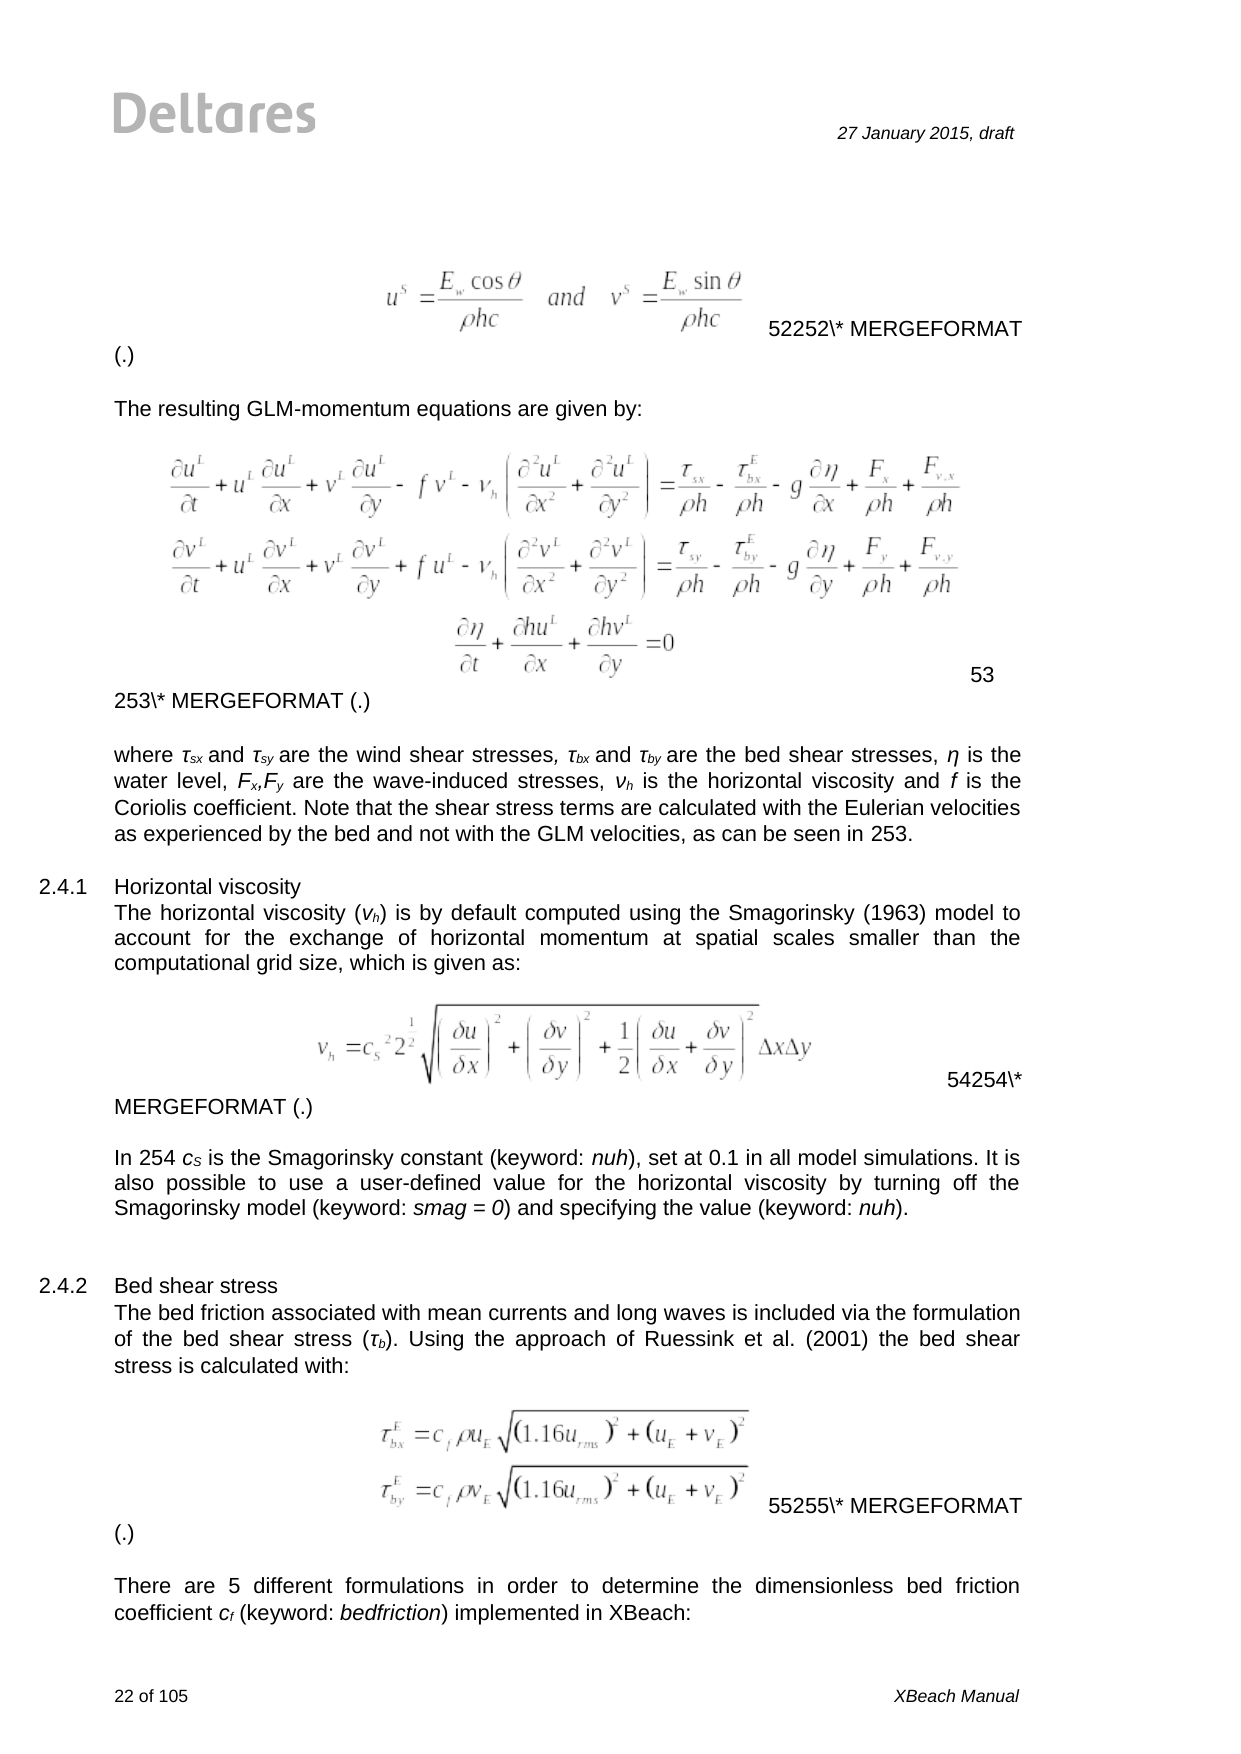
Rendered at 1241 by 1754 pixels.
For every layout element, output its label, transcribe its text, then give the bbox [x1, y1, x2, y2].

text There are 5 different formulations in order to determine the dimensionless bed friction coefficient cf (keyword: bedfriction) implemented in XBeach: [114, 1571, 1022, 1624]
text The resulting GLM-momentum equations are given by: [114, 394, 1022, 421]
text In cS is the Smagorinsky constant (keyword: nuh), set at 0.1 in all model simulations. It is also possible to use a user-defined value for the horizontal viscosity by turning off the Smagorinsky model (keyword: smag = 0) and specifying the value (keyword: nuh). [114, 1144, 1022, 1220]
text where τsx and τsy are the wind shear stresses, τbx and τby are the bed shear stresses, η is the water level, Fx,Fy are the wave-induced stresses, νh is the horizontal viscosity and f is the Coriolis coefficient. Note that the shear stress terms are calculated with the Eulerian velocities as experienced by the bed and not with the GLM velocities, as can be seen in . [114, 740, 1022, 846]
subtitle Horizontal viscosity [87, 873, 1022, 899]
text The horizontal viscosity (vh) is by default computed using the Smagorinsky (1963) model to account for the exchange of horizontal momentum at spatial scales smaller than the computational grid size, which is given as: [114, 899, 1022, 975]
picture [113, 75, 315, 133]
text The bed friction associated with mean currents and long waves is included via the formulation of the bed shear stress (τb). Using the approach of Ruessink et al. (2001) the bed shear stress is calculated with: [114, 1298, 1022, 1378]
subtitle Bed shear stress [87, 1272, 1022, 1298]
